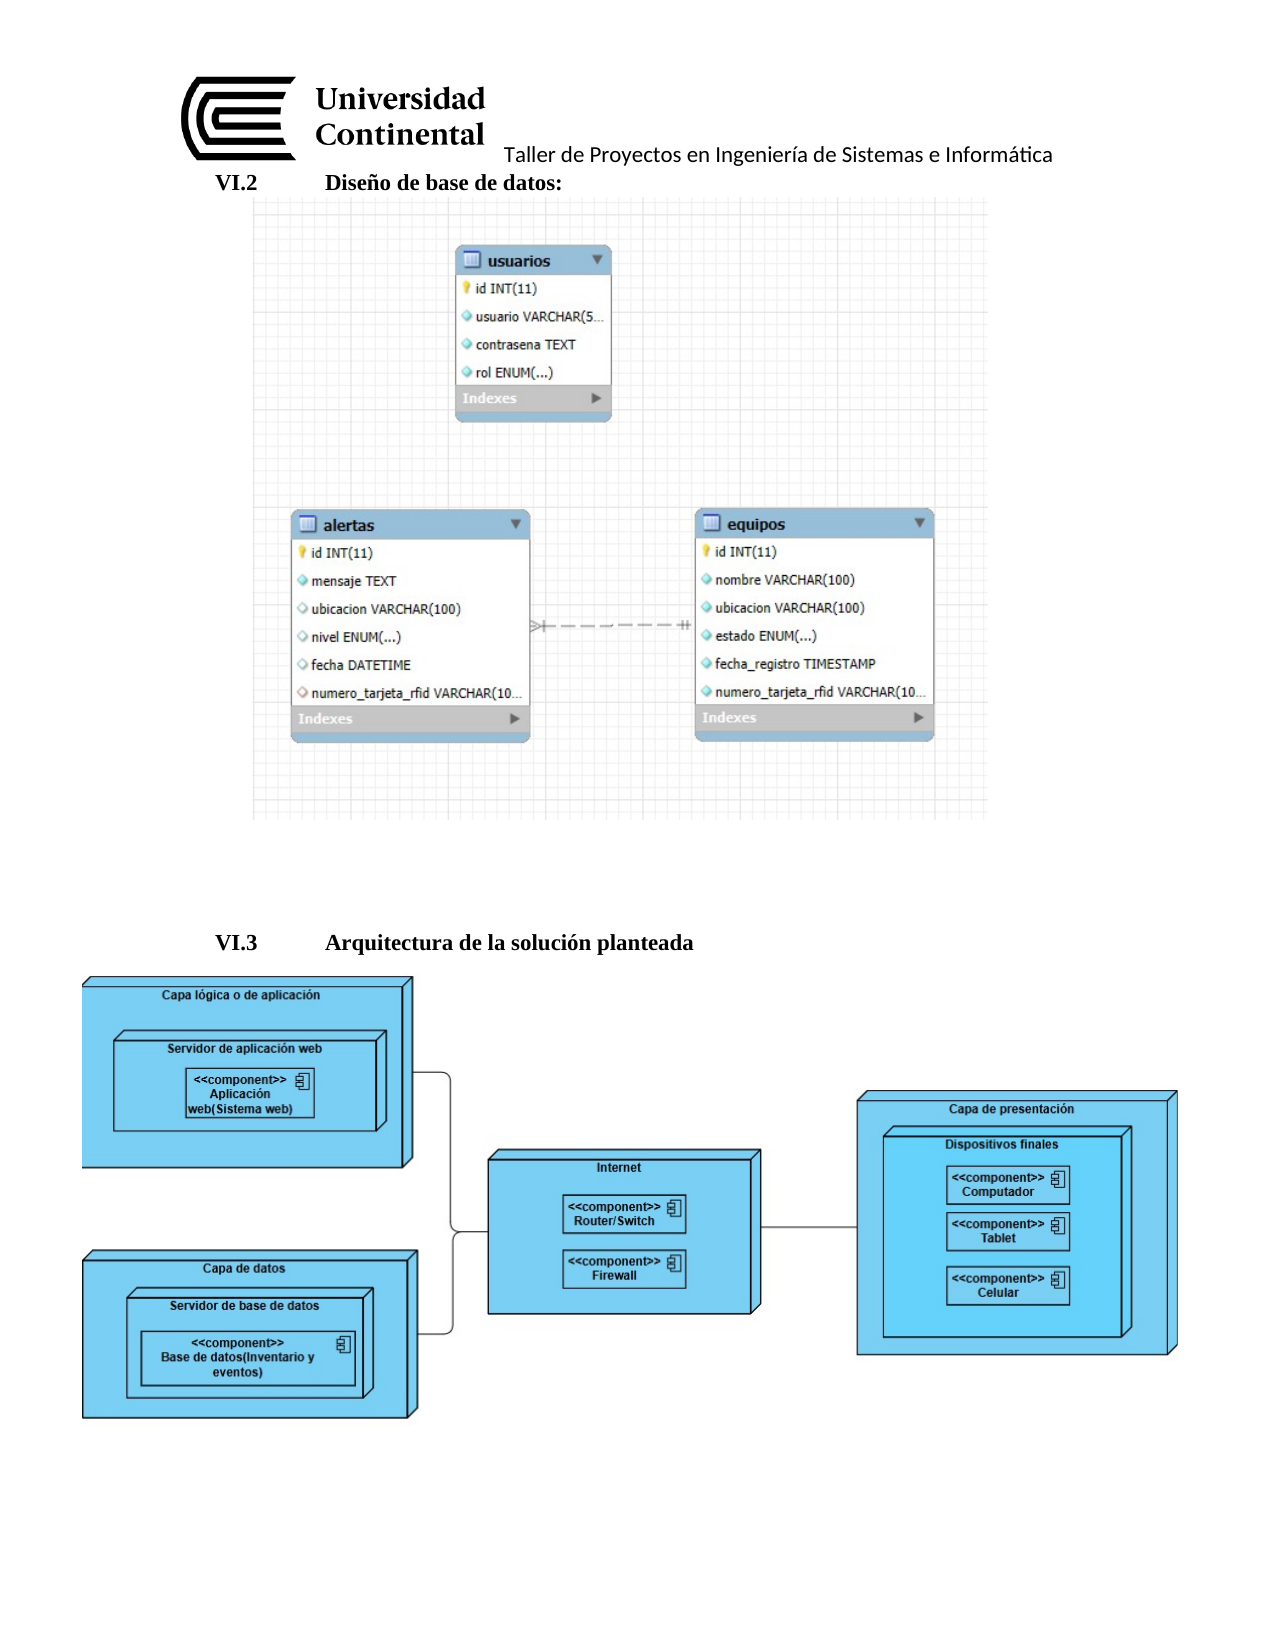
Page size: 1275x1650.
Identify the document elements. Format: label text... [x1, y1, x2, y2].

picture [177, 73, 489, 163]
picture [252, 197, 988, 820]
list Arquitectura de la solución planteada [215, 929, 1098, 955]
list Diseño de base de datos: [215, 169, 1098, 195]
picture [82, 958, 1178, 1439]
